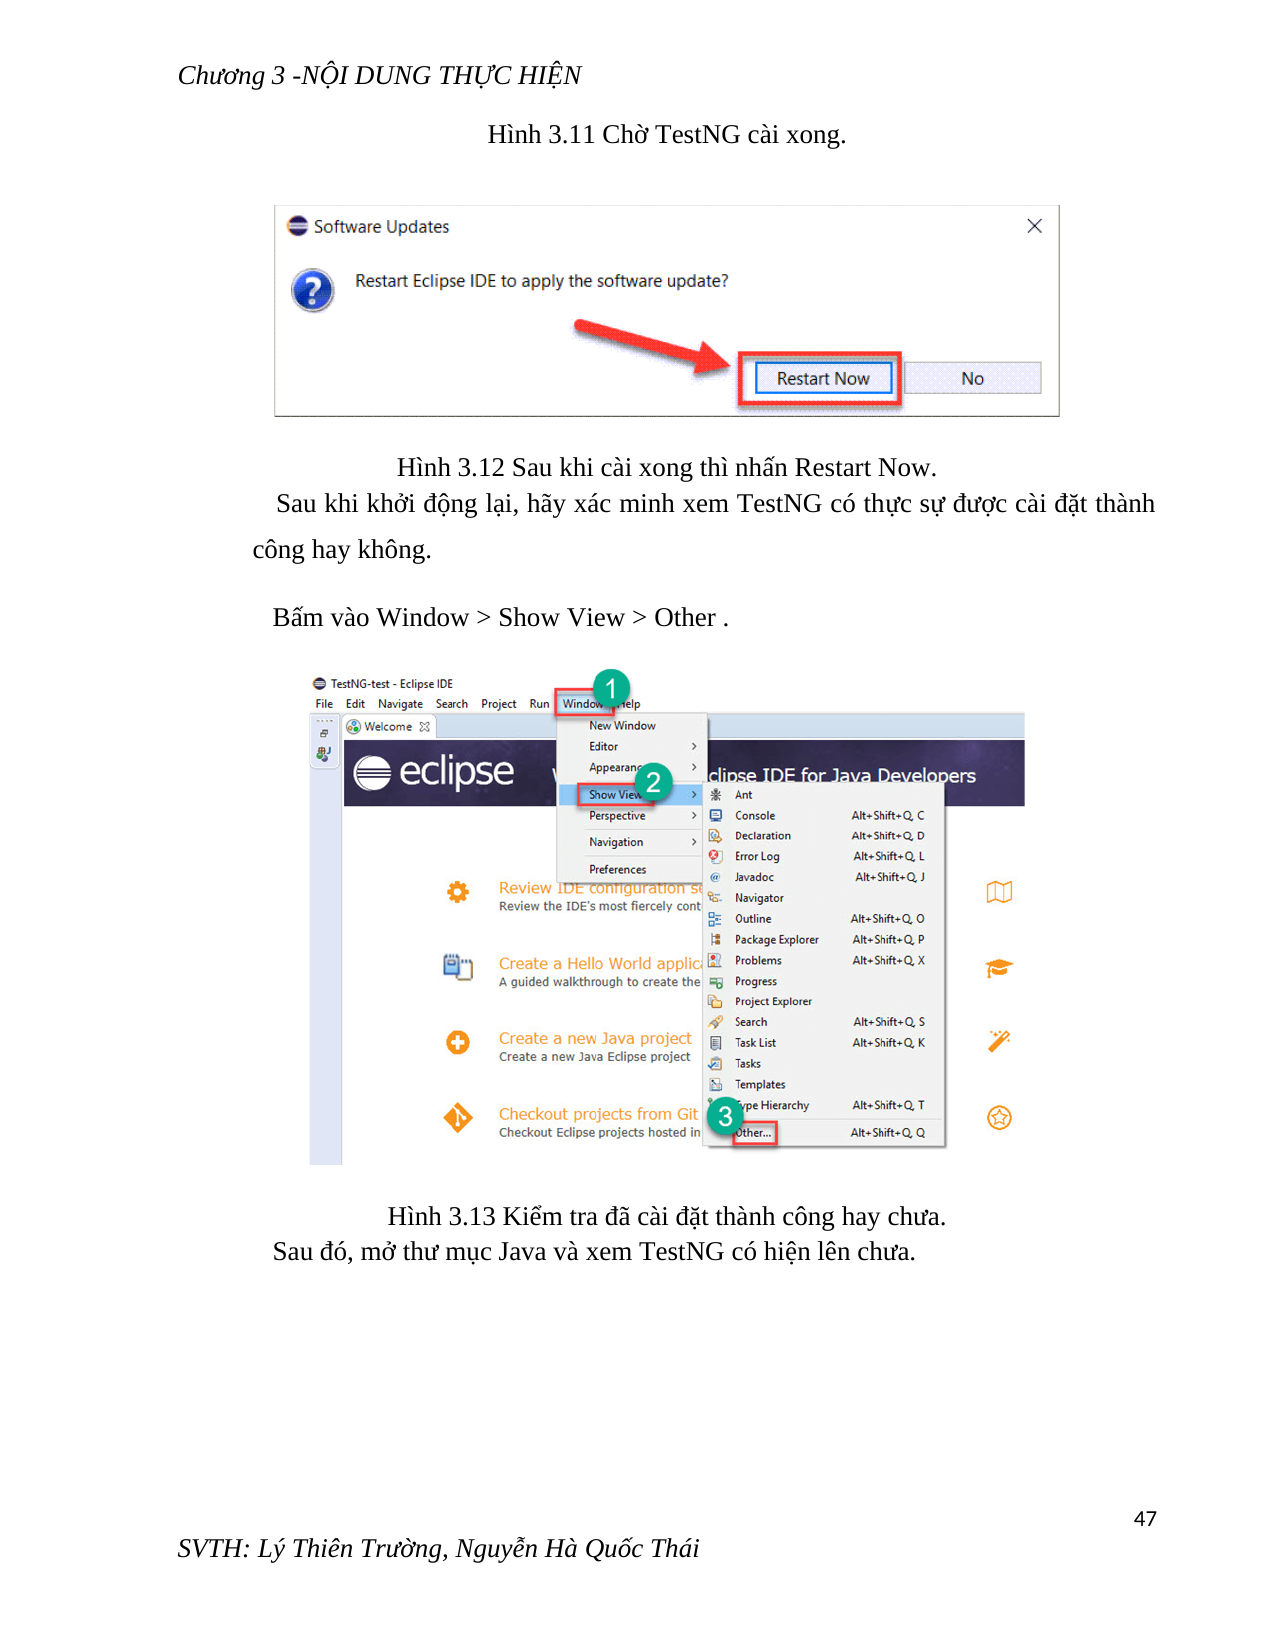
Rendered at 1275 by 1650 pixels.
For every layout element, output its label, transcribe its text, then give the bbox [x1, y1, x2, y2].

subtitle Hình 3.12 Sau khi cài xong thì nhấn Restart Now. [177, 451, 1157, 482]
subtitle Hình 3.11 Chờ TestNG cài xong. [177, 118, 1157, 149]
text Sau đó, mở thư mục Java và xem TestNG có hiện lên chưa. [252, 1235, 1157, 1267]
picture [309, 668, 1025, 1165]
text Bấm vào Window > Show View > Other . [252, 601, 1157, 632]
text Sau khi khởi động lại, hãy xác minh xem TestNG có thực sự được cài đặt thành công hay không. [252, 487, 1157, 565]
subtitle Hình 3.13 Kiểm tra đã cài đặt thành công hay chưa. [177, 1200, 1157, 1231]
picture [274, 205, 1060, 417]
